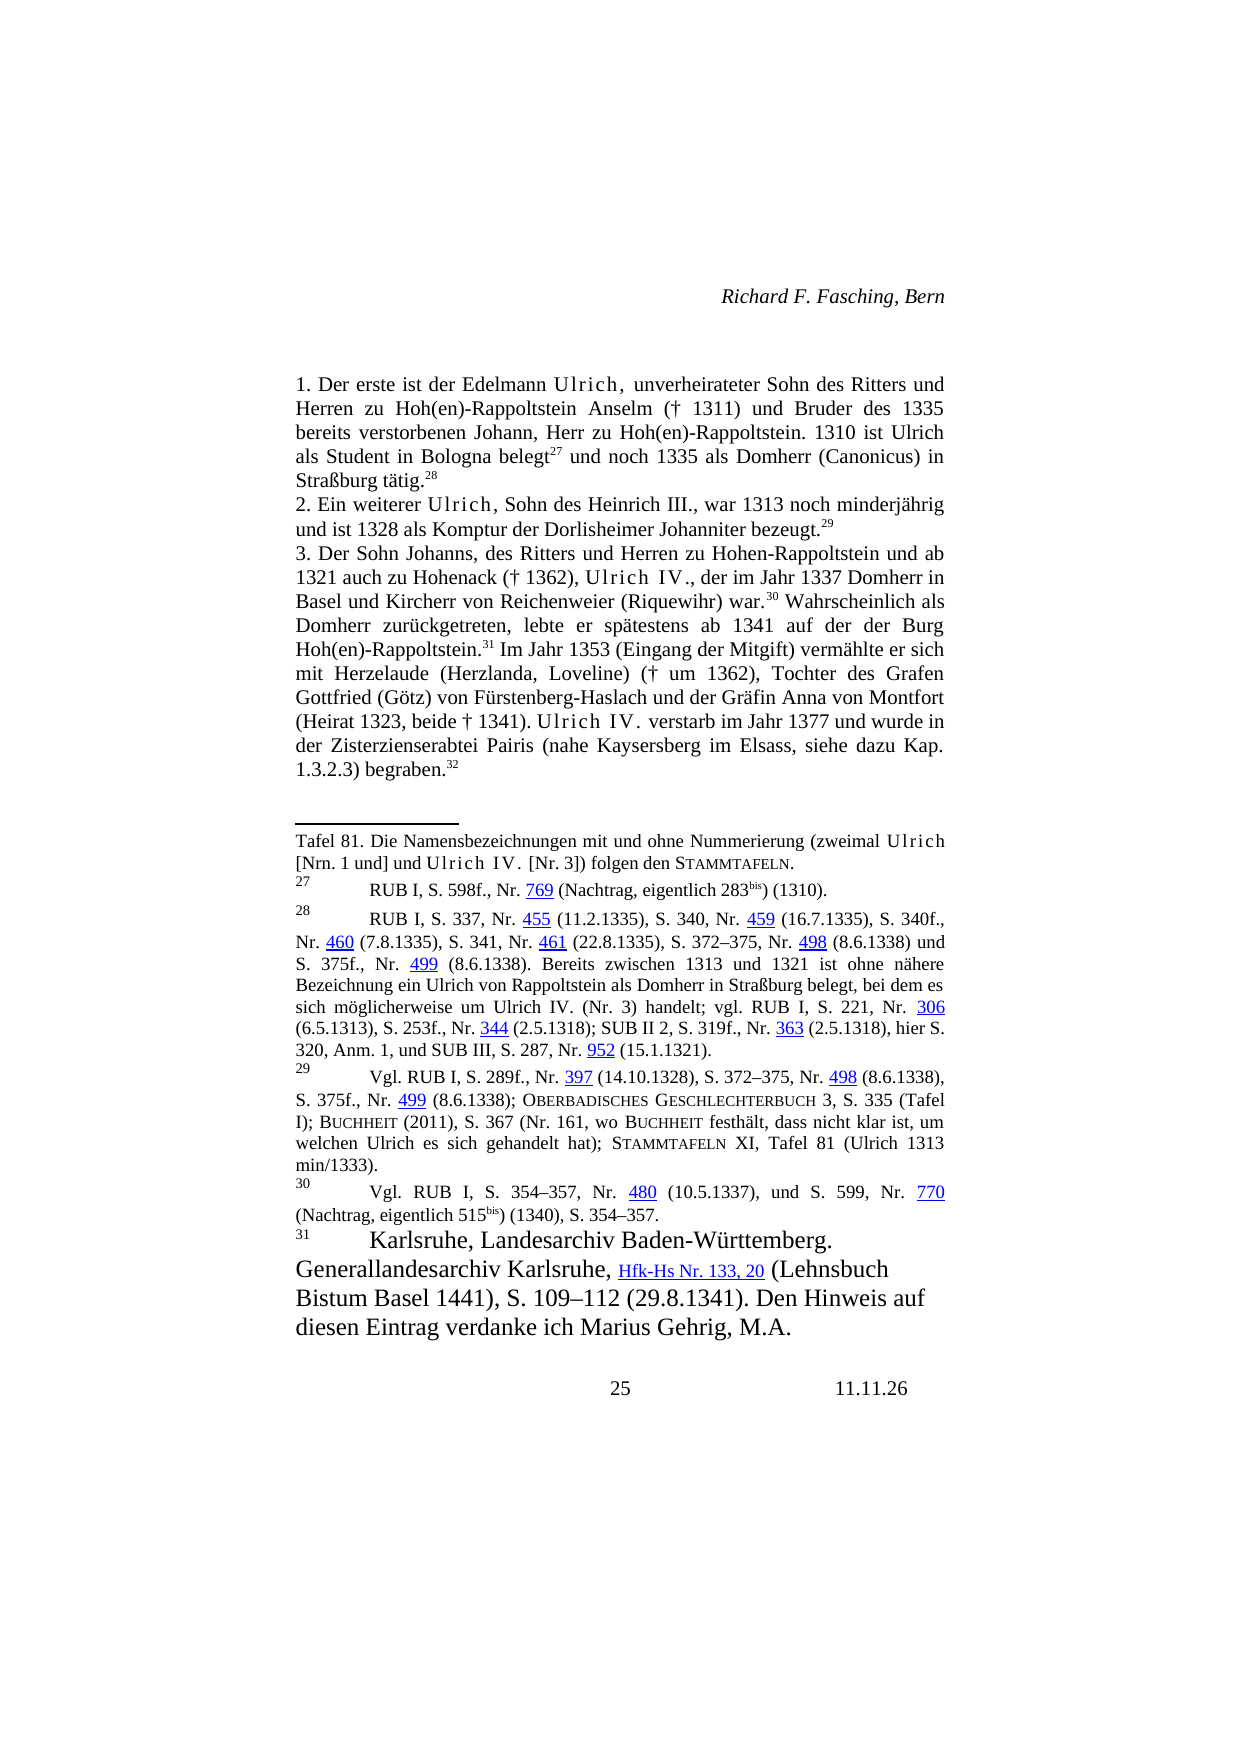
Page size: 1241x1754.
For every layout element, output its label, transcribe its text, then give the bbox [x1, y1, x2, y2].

text 3. Der Sohn Johanns, des Ritters und Herren zu Hohen-Rappoltstein und ab 1321 auch zu Hohenack († 1362), Ulrich IV., der im Jahr 1337 Domherr in Basel und Kircherr von Reichenweier (Riquewihr) war. Wahrscheinlich als Domherr zurückgetreten, lebte er spätestens ab 1341 auf der der Burg Hoh(en)-Rappoltstein. Im Jahr 1353 (Eingang der Mitgift) vermählte er sich mit Herzelaude (Herzlanda, Loveline) († um 1362), Tochter des Grafen Gottfried (Götz) von Fürstenberg-Haslach und der Gräfin Anna von Montfort (Heirat 1323, beide † 1341). Ulrich IV. verstarb im Jahr 1377 und wurde in der Zisterzienserabtei Pairis (nahe Kaysersberg im Elsass, siehe dazu Kap. 1.3.2.3) begraben. [295, 541, 945, 781]
text 2. Ein weiterer Ulrich, Sohn des Heinrich III., war 1313 noch minderjährig und ist 1328 als Komptur der Dorlisheimer Johanniter bezeugt. [295, 492, 945, 541]
text 1. Der erste ist der Edelmann Ulrich, unverheirateter Sohn des Ritters und Herren zu Hoh(en)-Rappoltstein Anselm († 1311) und Bruder des 1335 bereits verstorbenen Johann, Herr zu Hoh(en)-Rappoltstein. 1310 ist Ulrich als Student in Bologna belegt und noch 1335 als Domherr (Canonicus) in Straßburg tätig. [295, 372, 945, 492]
